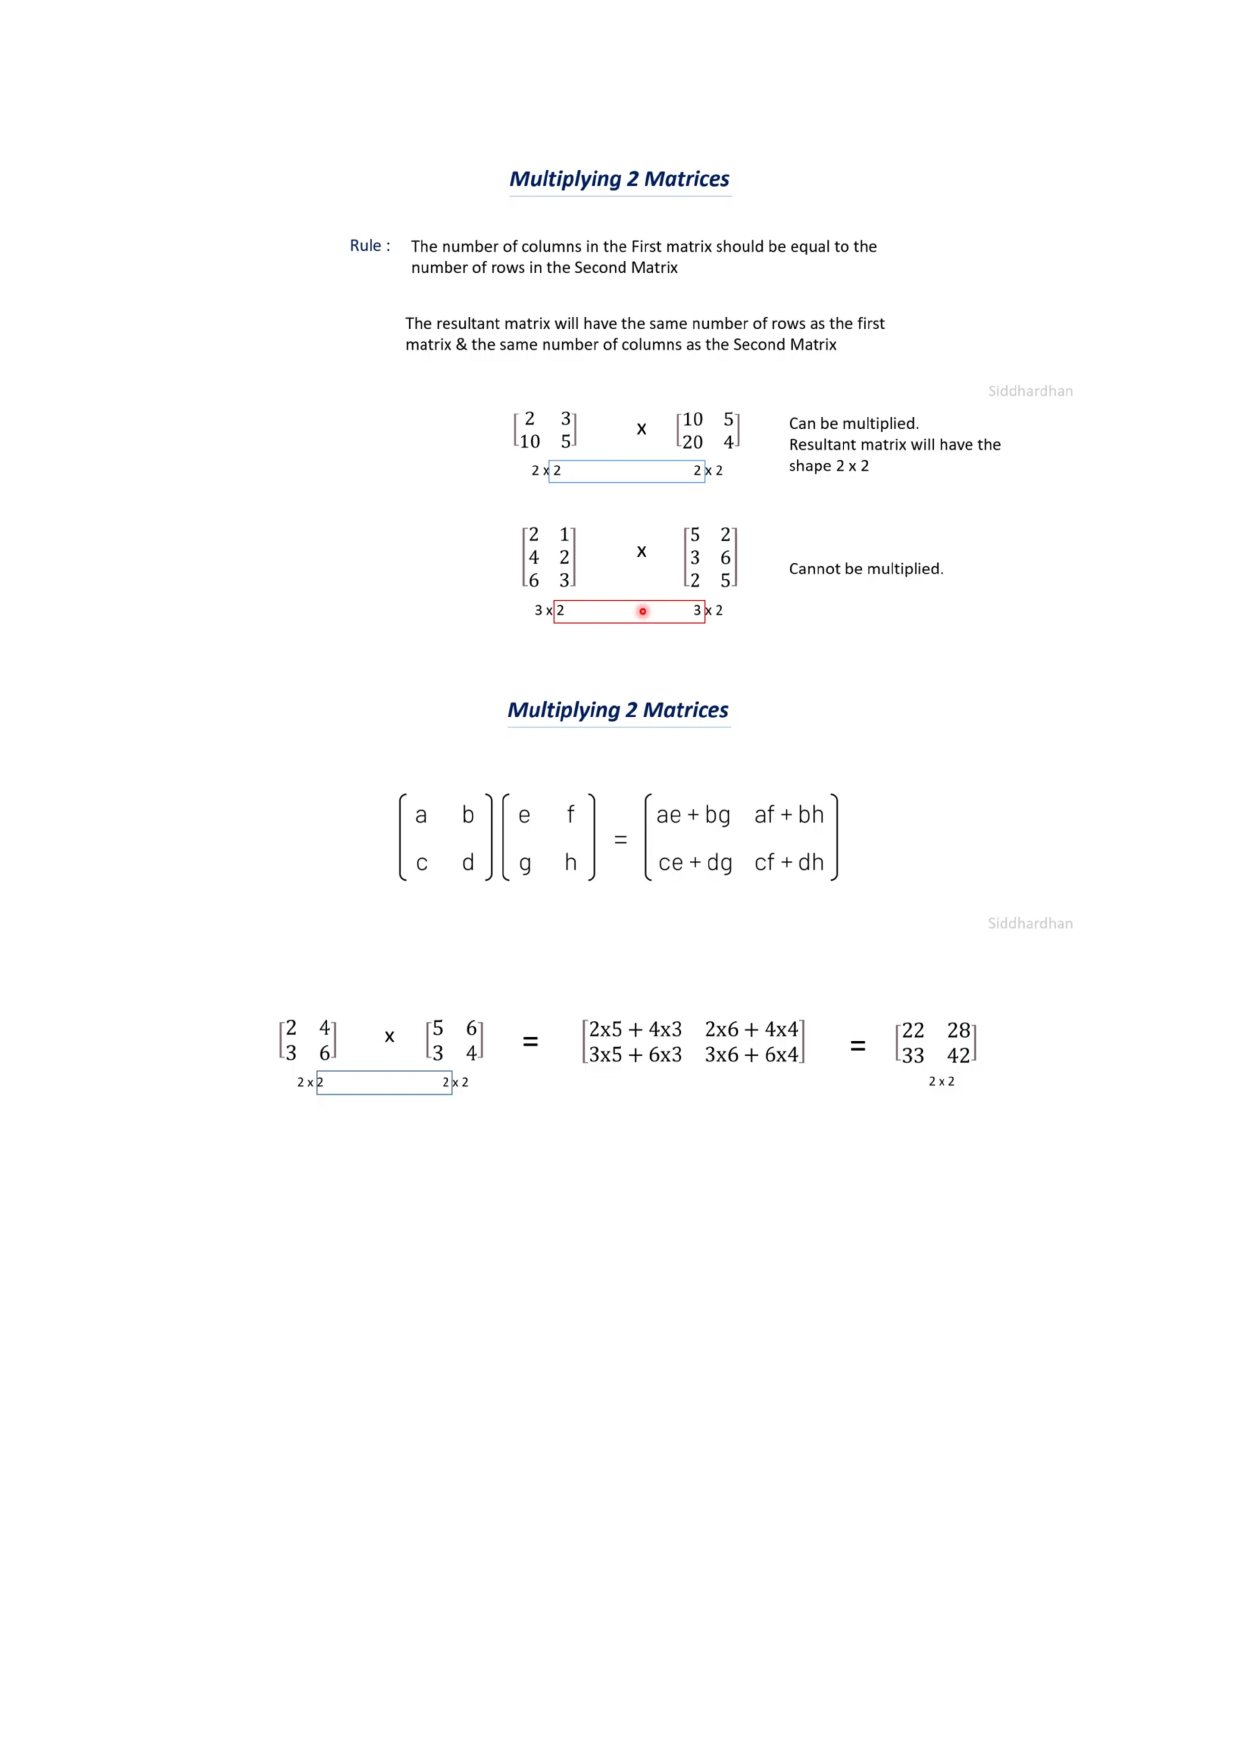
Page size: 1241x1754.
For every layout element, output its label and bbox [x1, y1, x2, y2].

picture [150, 150, 1091, 679]
picture [150, 681, 1091, 1113]
